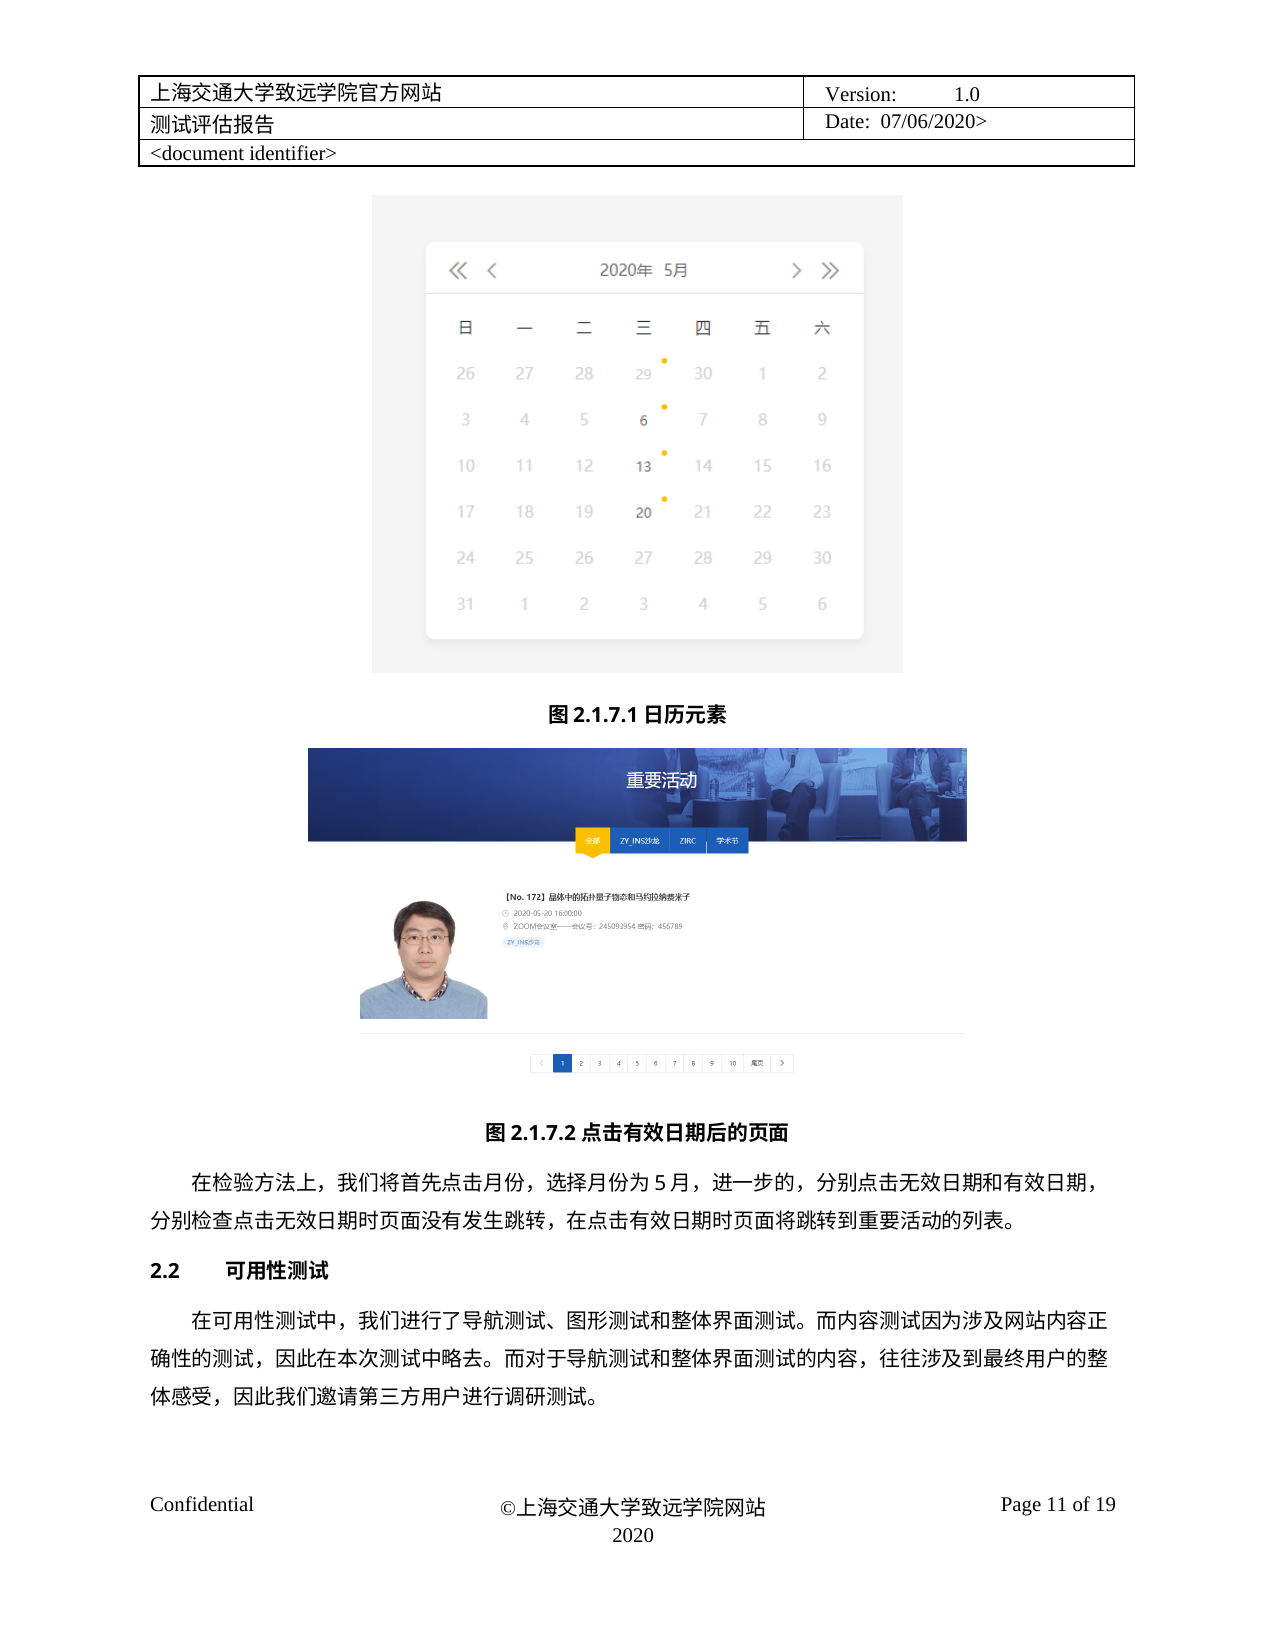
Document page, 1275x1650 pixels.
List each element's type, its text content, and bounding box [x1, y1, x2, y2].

subtitle 可用性测试 [150, 1254, 1125, 1285]
text 在检验方法上，我们将首先点击月份，选择月份为5月，进一步的，分别点击无效日期和有效日期，分别检查点击无效日期时页面没有发生跳转，在点击有效日期时页面将跳转到重要活动的列表。 [150, 1166, 1125, 1234]
text 图2.1.7.2 点击有效日期后的页面 [150, 1116, 1125, 1146]
text 图2.1.7.1 日历元素 [150, 698, 1125, 728]
picture [308, 748, 967, 1091]
picture [372, 195, 903, 673]
text 在可用性测试中，我们进行了导航测试、图形测试和整体界面测试。而内容测试因为涉及网站内容正确性的测试，因此在本次测试中略去。而对于导航测试和整体界面测试的内容，往往涉及到最终用户的整体感受，因此我们邀请第三方用户进行调研测试。 [150, 1305, 1125, 1410]
